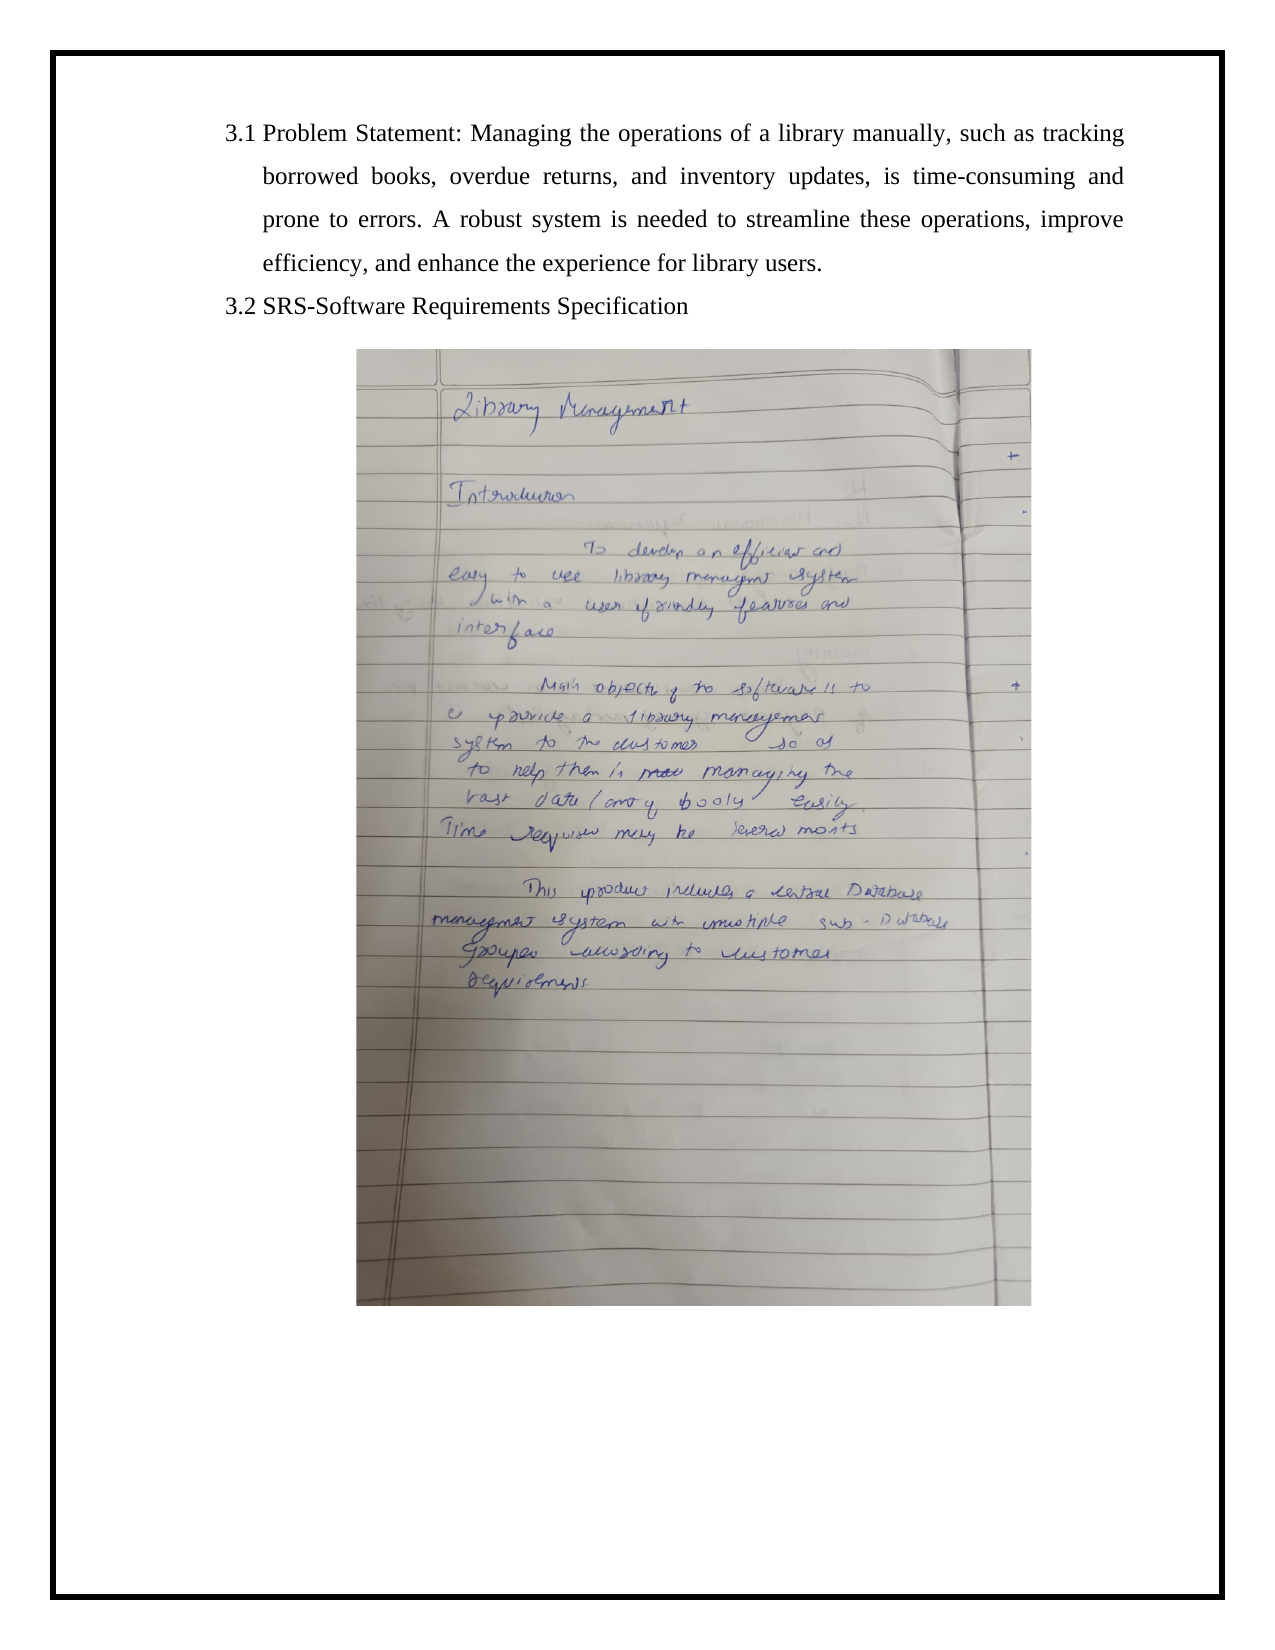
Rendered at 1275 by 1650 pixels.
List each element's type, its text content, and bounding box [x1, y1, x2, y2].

list Problem Statement: Managing the operations of a library manually, such as tracking borrowed books, overdue returns, and inventory updates, is time-consuming and prone to errors. A robust system is needed to streamline these operations, improve efficiency, and enhance the experience for library users. [225, 118, 1125, 276]
list SRS-Software Requirements Specification [225, 291, 1125, 319]
picture [356, 349, 1032, 1306]
